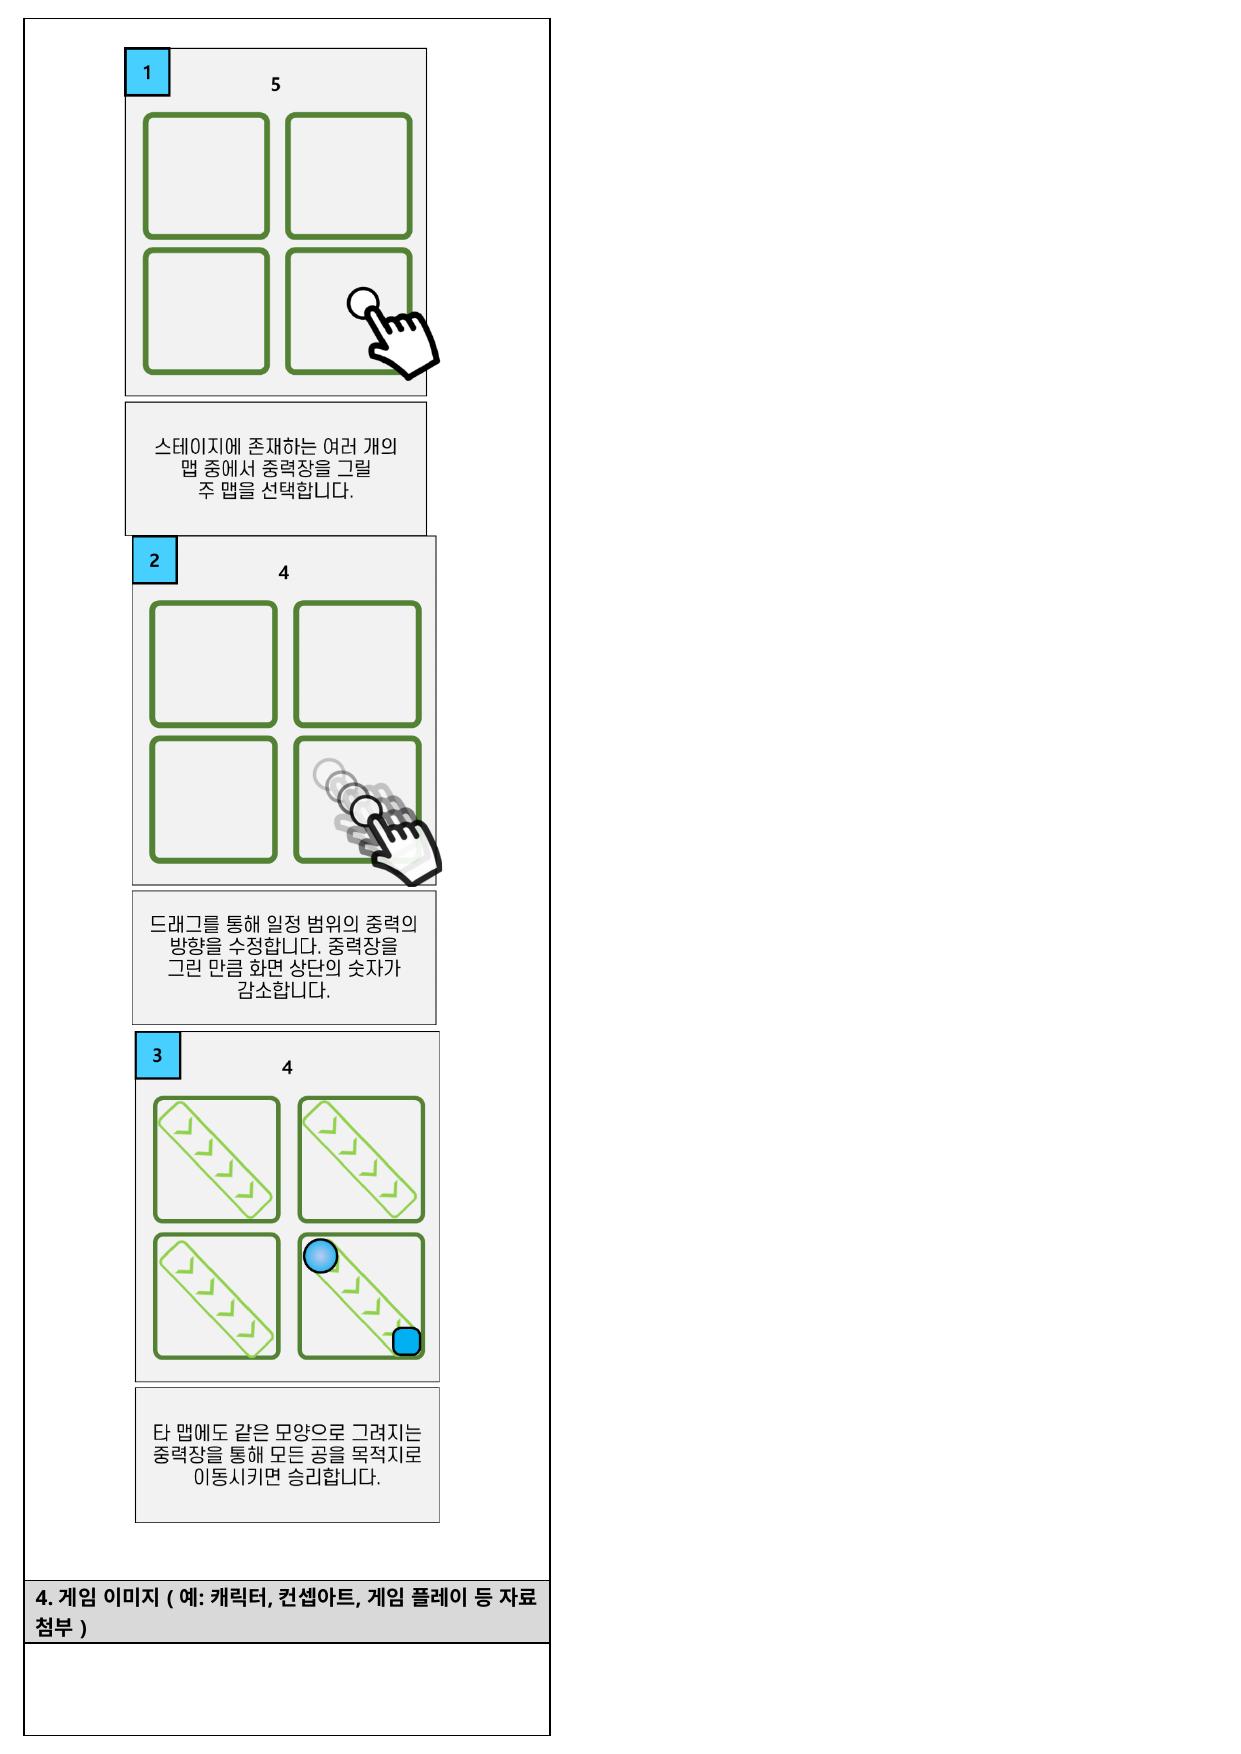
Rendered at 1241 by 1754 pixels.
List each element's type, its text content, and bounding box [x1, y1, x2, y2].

table_cell [25, 1644, 549, 1735]
picture [134, 1031, 440, 1523]
table_cell 4. 게임 이미지 ( 예: 캐릭터, 컨셉아트, 게임 플레이 등 자료 첨부 ) [25, 1581, 549, 1642]
table_cell [25, 19, 549, 1580]
picture [124, 47, 451, 1025]
